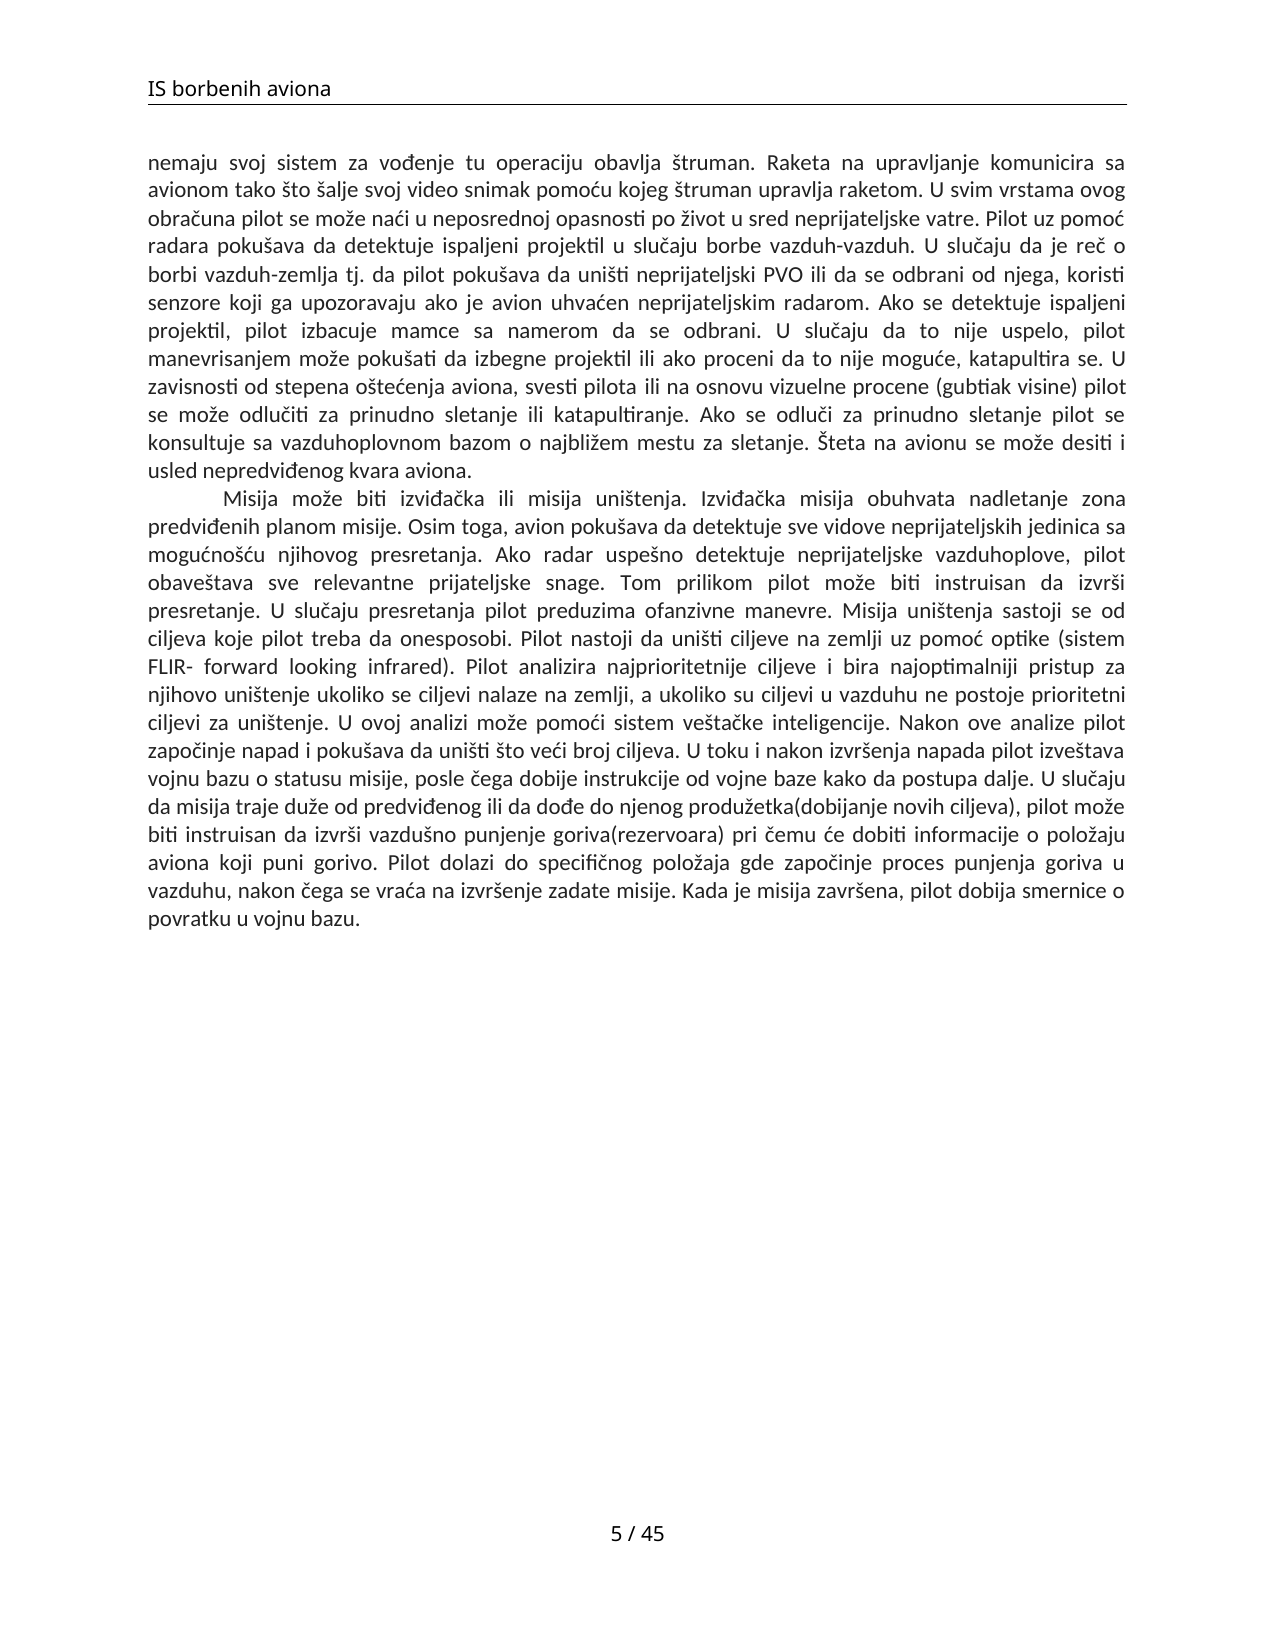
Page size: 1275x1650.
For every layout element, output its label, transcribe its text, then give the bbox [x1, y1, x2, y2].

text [148, 148, 1127, 484]
text Misija može biti izviđačka ili misija uništenja. Izviđačka misija obuhvata nadletanje zona predviđenih planom misije. Osim toga, avion pokušava da detektuje sve vidove neprijateljskih jedinica sa mogućnošću njihovog presretanja. Ako radar uspešno detektuje neprijateljske vazduhoplove, pilot obaveštava sve relevantne prijateljske snage. Tom prilikom pilot može biti instruisan da izvrši presretanje. U slučaju presretanja pilot preduzima ofanzivne manevre. Misija uništenja sastoji se od ciljeva koje pilot treba da onesposobi. Pilot nastoji da uništi ciljeve na zemlji uz pomoć optike (sistem FLIR- forward looking infrared). Pilot analizira najprioritetnije ciljeve i bira najoptimalniji pristup za njihovo uništenje ukoliko se ciljevi nalaze na zemlji, a ukoliko su ciljevi u vazduhu ne postoje prioritetni ciljevi za uništenje. U ovoj analizi može pomoći sistem veštačke inteligencije. Nakon ove analize pilot započinje napad i pokušava da uništi što veći broj ciljeva. U toku i nakon izvršenja napada pilot izveštava vojnu bazu o statusu misije, posle čega dobije instrukcije od vojne baze kako da postupa dalje. U slučaju da misija traje duže od predviđenog ili da dođe do njenog produžetka(dobijanje novih ciljeva), pilot može biti instruisan da izvrši vazdušno punjenje goriva(rezervoara) pri čemu će dobiti informacije o položaju aviona koji puni gorivo. Pilot dolazi do specifičnog položaja gde započinje proces punjenja goriva u vazduhu, nakon čega se vraća na izvršenje zadate misije. Kada je misija završena, pilot dobija smernice o povratku u vojnu bazu. [148, 484, 1127, 932]
